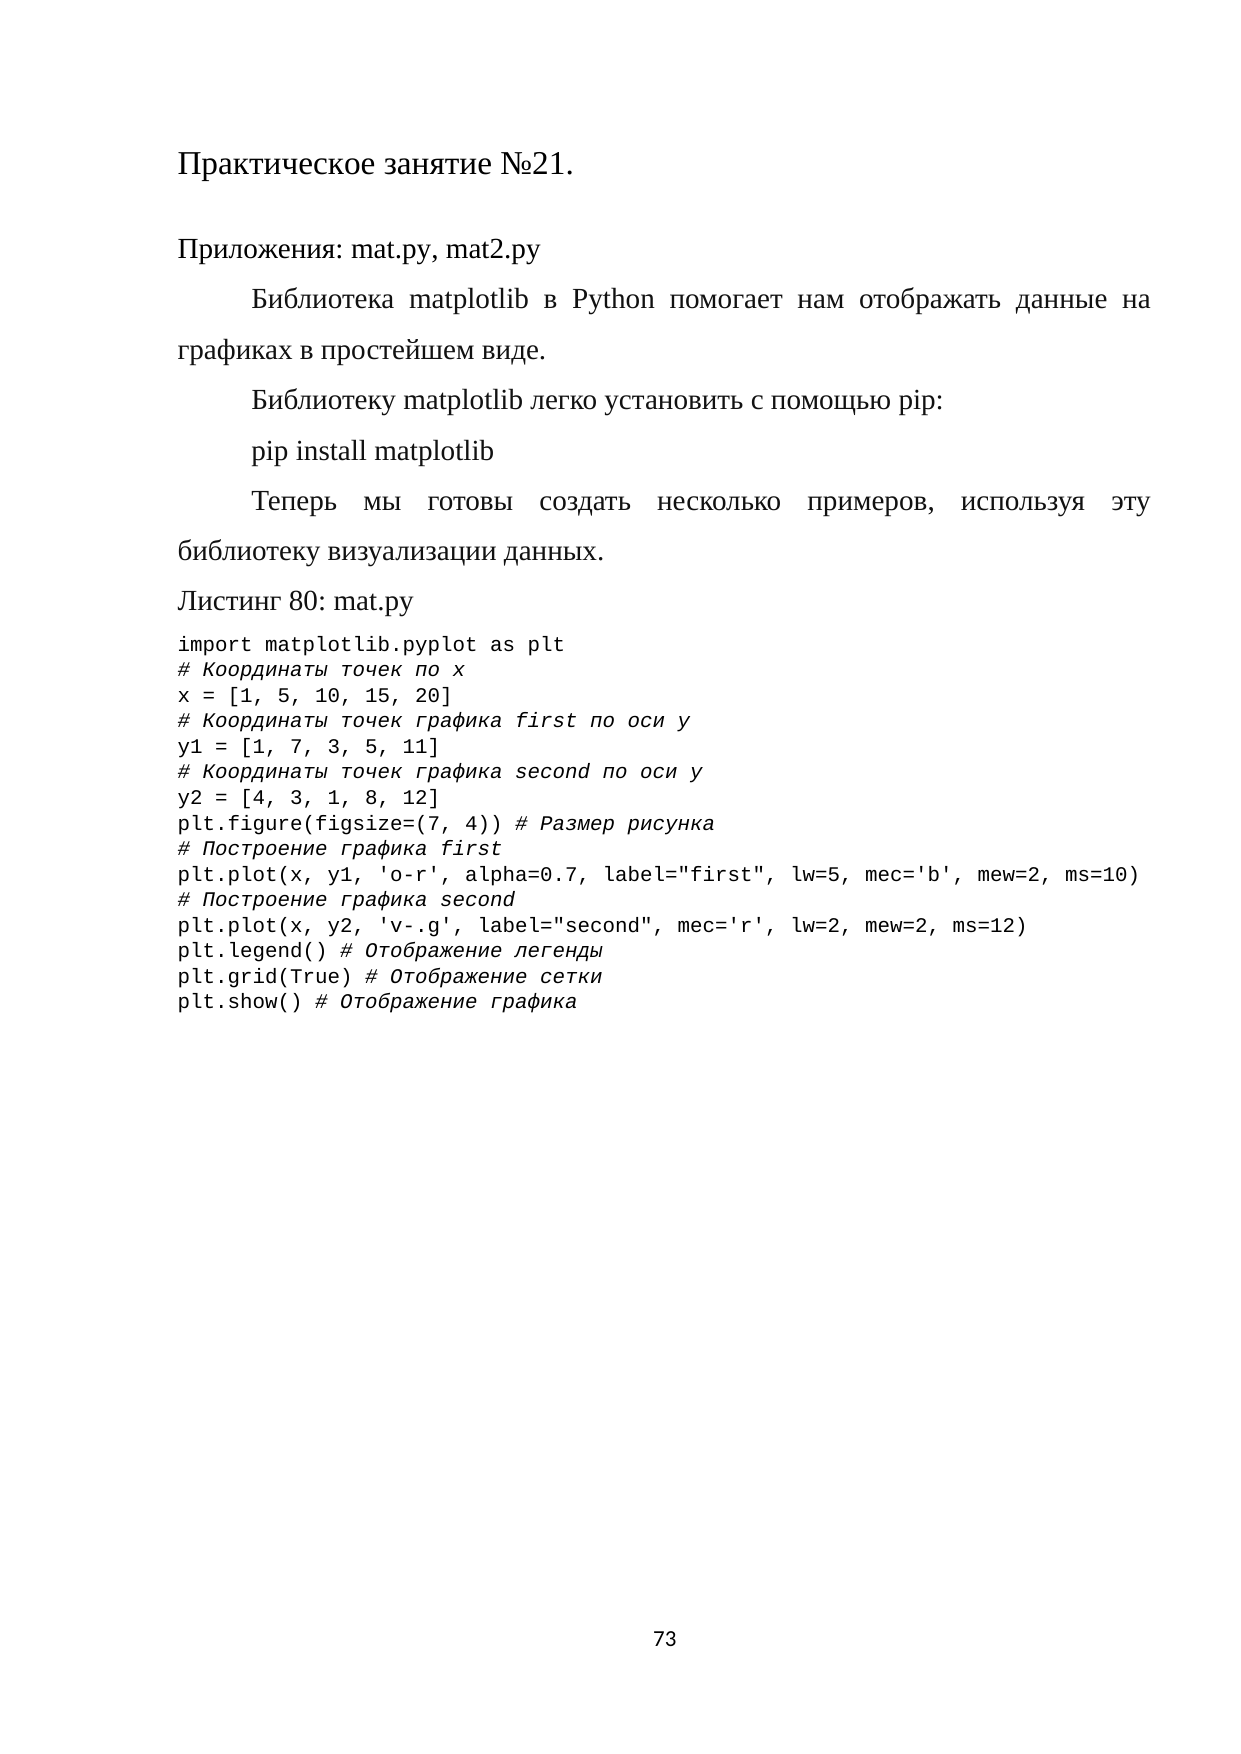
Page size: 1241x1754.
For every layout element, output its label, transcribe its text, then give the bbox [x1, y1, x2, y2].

text import matplotlib.pyplot as plt # Координаты точек по x x = [1, 5, 10, 15, 20] # Координаты точек графика first по оси y y1 = [1, 7, 3, 5, 11] # Координаты точек графика second по оси y y2 = [4, 3, 1, 8, 12] plt.figure(figsize=(7, 4)) # Размер рисунка # Построение графика first plt.plot(x, y1, 'o-r', alpha=0.7, label="first", lw=5, mec='b', mew=2, ms=10) # Построение графика second plt.plot(x, y2, 'v-.g', label="second", mec='r', lw=2, mew=2, ms=12) plt.legend() # Отображение легенды plt.grid(True) # Отображение сетки plt.show() # Отображение графика [177, 634, 1152, 1015]
text Библиотека matplotlib в Python помогает нам отображать данные на графиках в простейшем виде. [177, 282, 1152, 366]
text Приложения: mat.py, mat2.py [177, 231, 1152, 265]
text Библиотеку matplotlib легко установить с помощью pip: [177, 382, 1152, 416]
text Теперь мы готовы создать несколько примеров, используя эту библиотеку визуализации данных. [177, 483, 1152, 567]
text pip install matplotlib [177, 433, 1152, 466]
subtitle Практическое занятие №21. [177, 143, 1152, 181]
text Листинг 80: mat.py [177, 583, 1152, 617]
